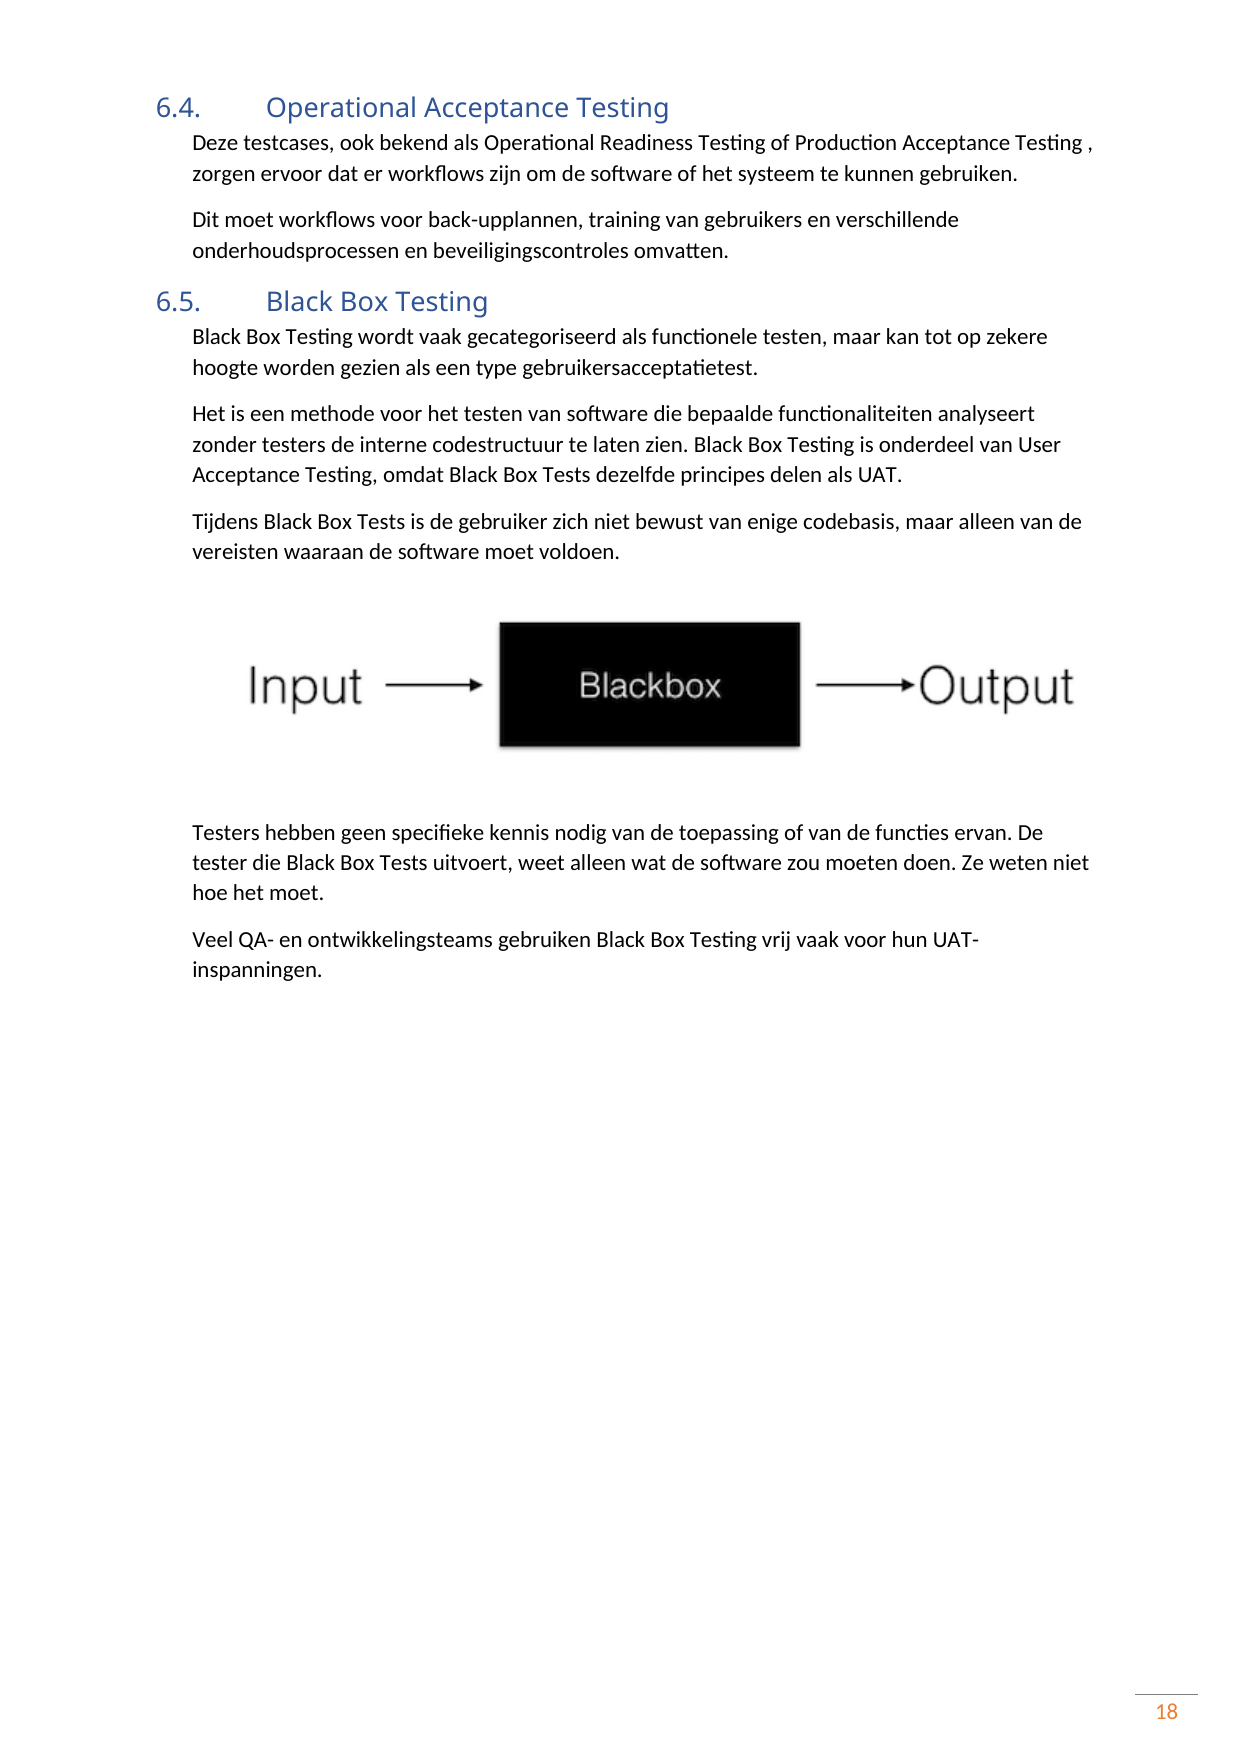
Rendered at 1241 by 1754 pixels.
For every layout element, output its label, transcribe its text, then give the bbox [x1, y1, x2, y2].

text Dit moet workflows voor back-upplannen, training van gebruikers en verschillende onderhoudsprocessen en beveiligingscontroles omvatten. [192, 206, 1093, 264]
text Deze testcases, ook bekend als Operational Readiness Testing of Production Acceptance Testing , zorgen ervoor dat er workflows zijn om de software of het systeem te kunnen gebruiken. [192, 128, 1107, 187]
text Veel QA- en ontwikkelingsteams gebruiken Black Box Testing vrij vaak voor hun UAT-inspanningen. [192, 925, 1093, 983]
text Testers hebben geen specifieke kennis nodig van de toepassing of van de functies ervan. De tester die Black Box Tests uitvoert, weet alleen wat de software zou moeten doen. Ze weten niet hoe het moet. [192, 797, 1093, 906]
text Het is een methode voor het testen van software die bepaalde functionaliteiten analyseert zonder testers de interne codestructuur te laten zien. Black Box Testing is onderdeel van User Acceptance Testing, omdat Black Box Tests dezelfde principes delen als UAT. [192, 399, 1093, 488]
picture [192, 568, 1130, 797]
subtitle Operational Acceptance Testing [156, 89, 1093, 126]
subtitle Black Box Testing [156, 283, 1093, 319]
text Black Box Testing wordt vaak gecategoriseerd als functionele testen, maar kan tot op zekere hoogte worden gezien als een type gebruikersacceptatietest. [192, 322, 1093, 381]
text Tijdens Black Box Tests is de gebruiker zich niet bewust van enige codebasis, maar alleen van de vereisten waaraan de software moet voldoen. [192, 507, 1093, 565]
